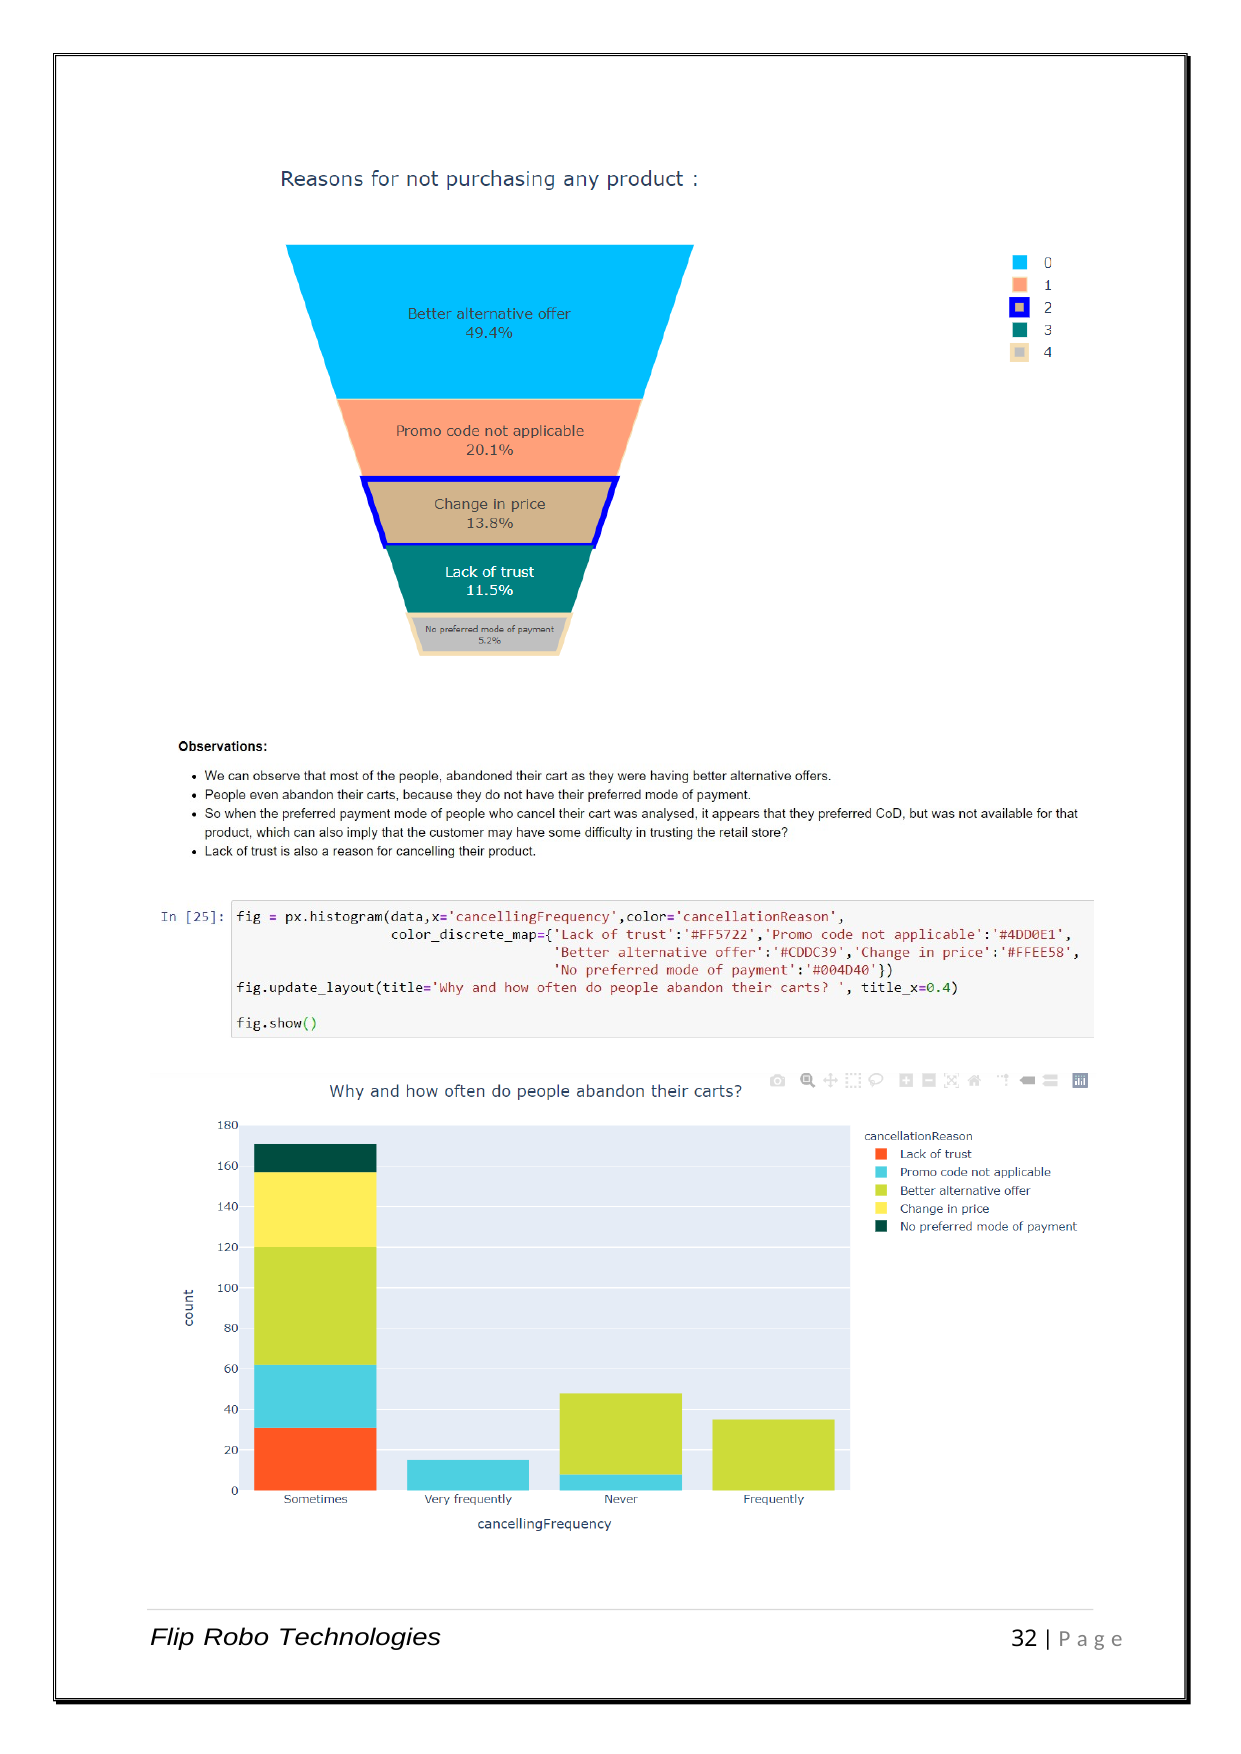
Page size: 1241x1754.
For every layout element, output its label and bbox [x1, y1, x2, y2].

picture [150, 1073, 1097, 1531]
picture [161, 900, 1094, 1038]
picture [281, 170, 1052, 656]
picture [178, 741, 1078, 858]
